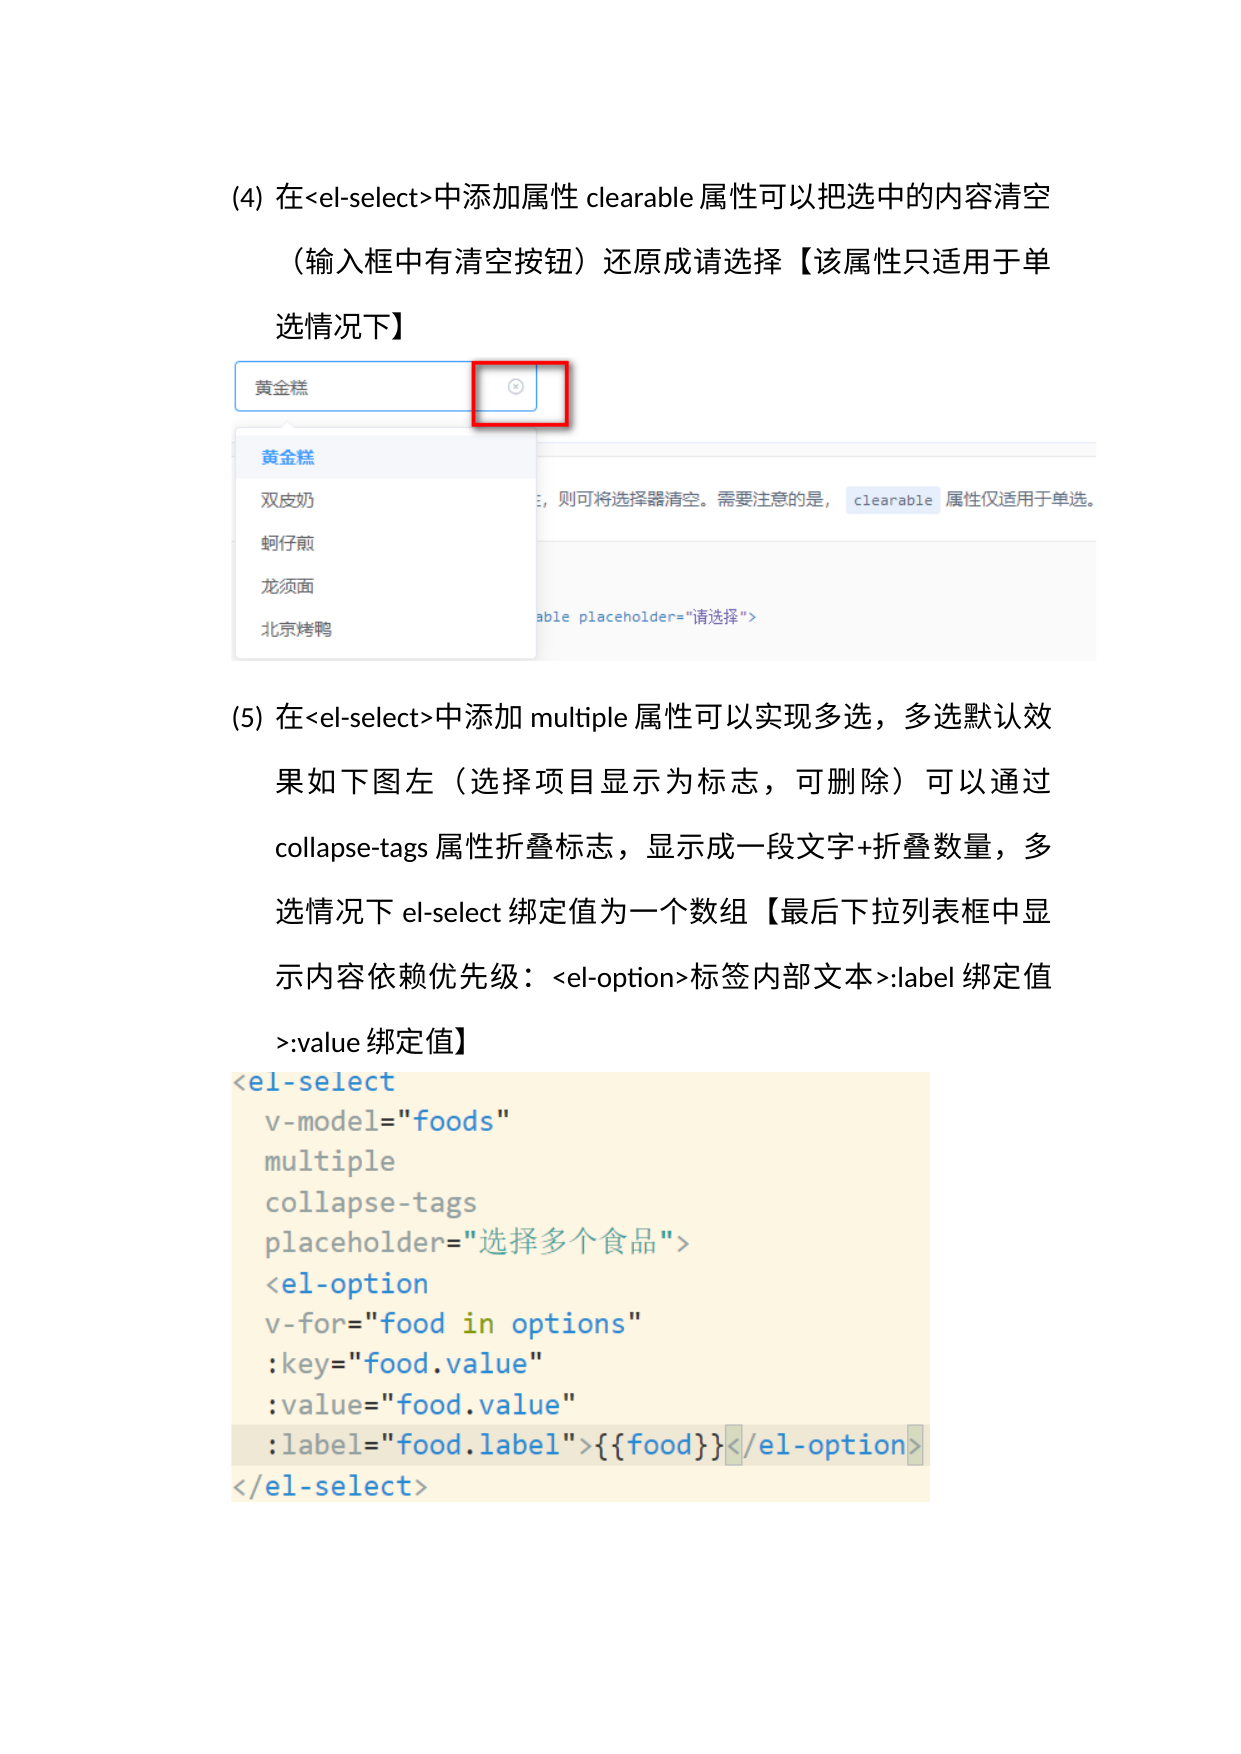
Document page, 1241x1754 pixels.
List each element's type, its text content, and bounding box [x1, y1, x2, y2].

list 在<el-select>中添加属性clearable属性可以把选中的内容清空（输入框中有清空按钮）还原成请选择【该属性只适用于单选情况下】 [231, 162, 1053, 357]
picture [231, 1072, 931, 1502]
list 在<el-select>中添加multiple属性可以实现多选，多选默认效果如下图左（选择项目显示为标志，可删除）可以通过collapse-tags属性折叠标志，显示成一段文字+折叠数量，多选情况下el-select绑定值为一个数组【最后下拉列表框中显示内容依赖优先级：<el-option>标签内部文本>:label绑定值>:value绑定值】 [231, 682, 1053, 1072]
picture [231, 357, 1097, 661]
